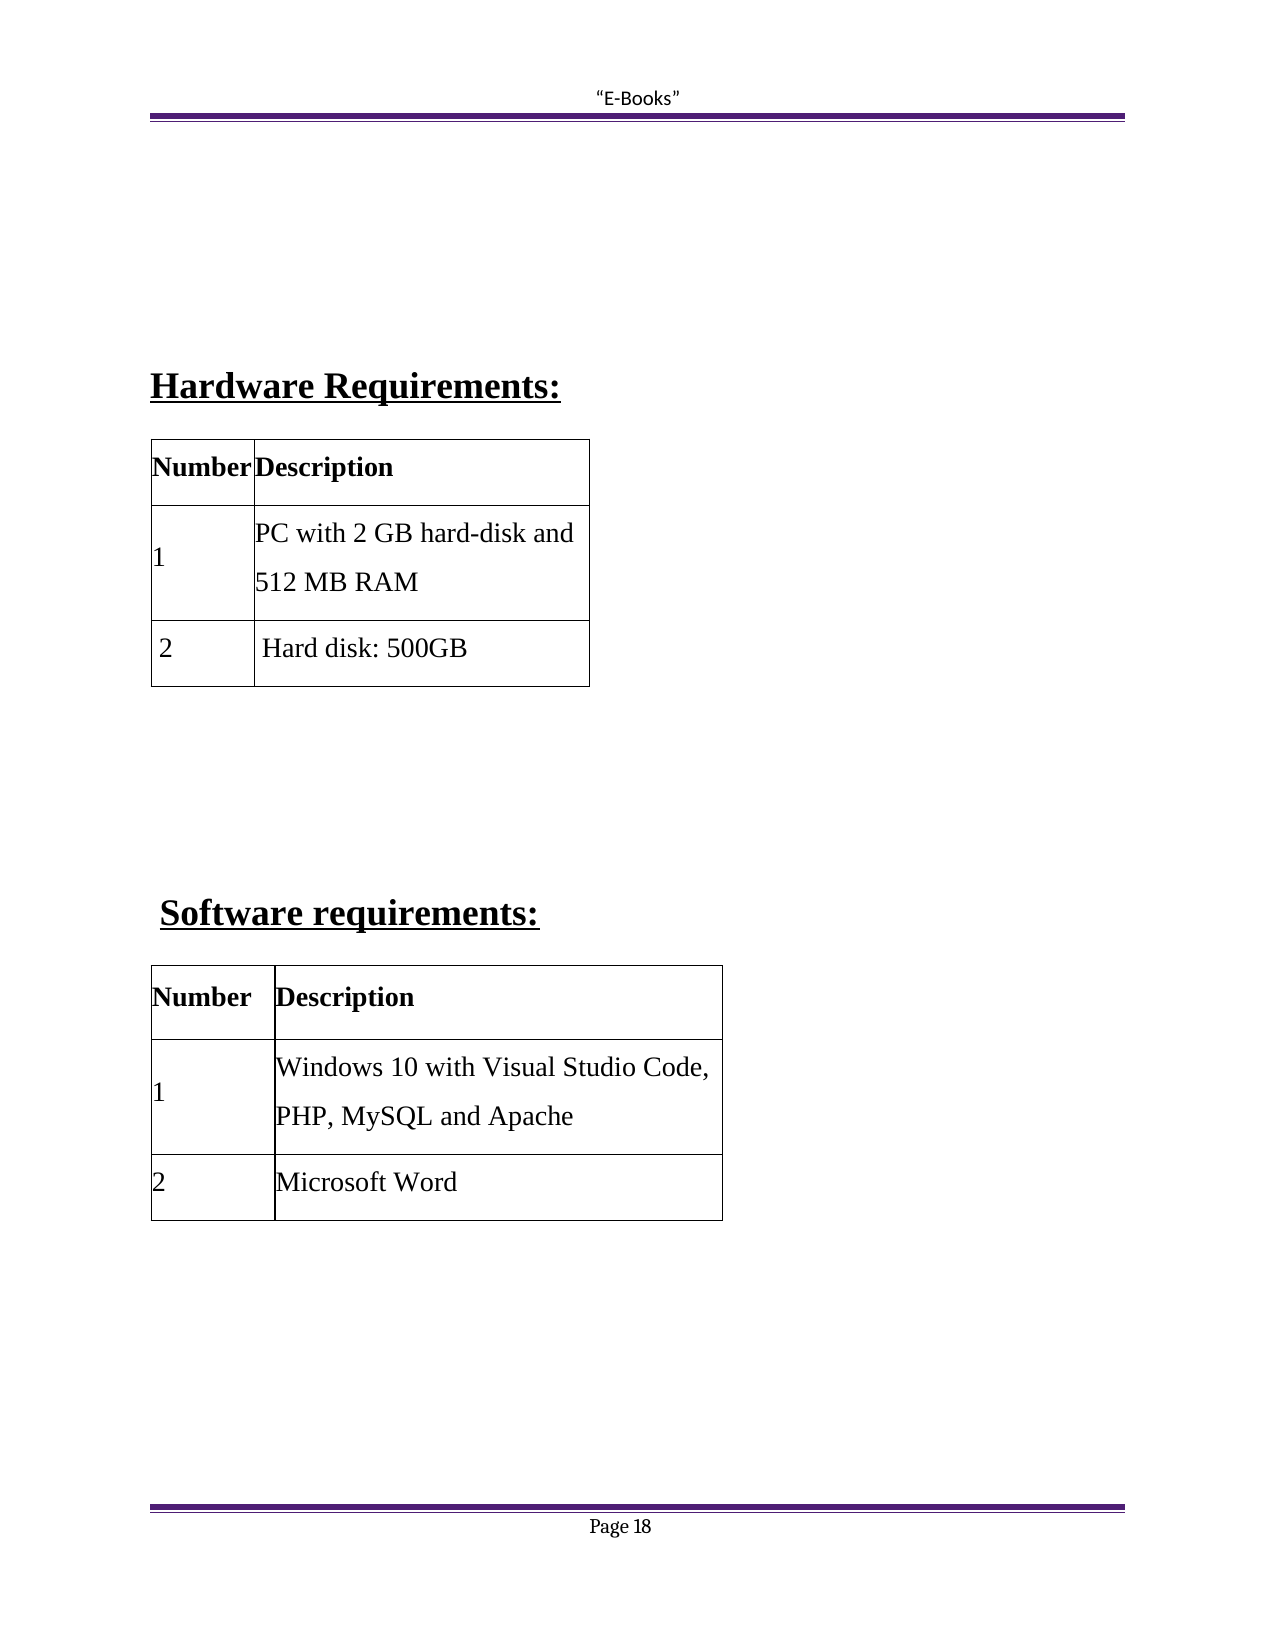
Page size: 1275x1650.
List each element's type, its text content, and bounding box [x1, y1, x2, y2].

table_cell 1 [152, 506, 254, 619]
table_cell 2 [152, 621, 254, 686]
table_cell Hard disk: 500GB [255, 621, 589, 686]
table_header Description [255, 440, 589, 505]
table_cell 2 [152, 1155, 274, 1220]
text Software requirements: [150, 890, 1125, 933]
table_cell 1 [152, 1040, 274, 1154]
table_header Description [276, 966, 722, 1039]
table_cell Windows 10 with Visual Studio Code, PHP, MySQL and Apache [276, 1040, 722, 1154]
table_cell PC with 2 GB hard-disk and 512 MB RAM [255, 506, 589, 619]
table_header Number [152, 440, 254, 505]
text Hardware Requirements: [150, 363, 1125, 407]
table_header Number [152, 966, 274, 1039]
table_cell Microsoft Word [276, 1155, 722, 1220]
